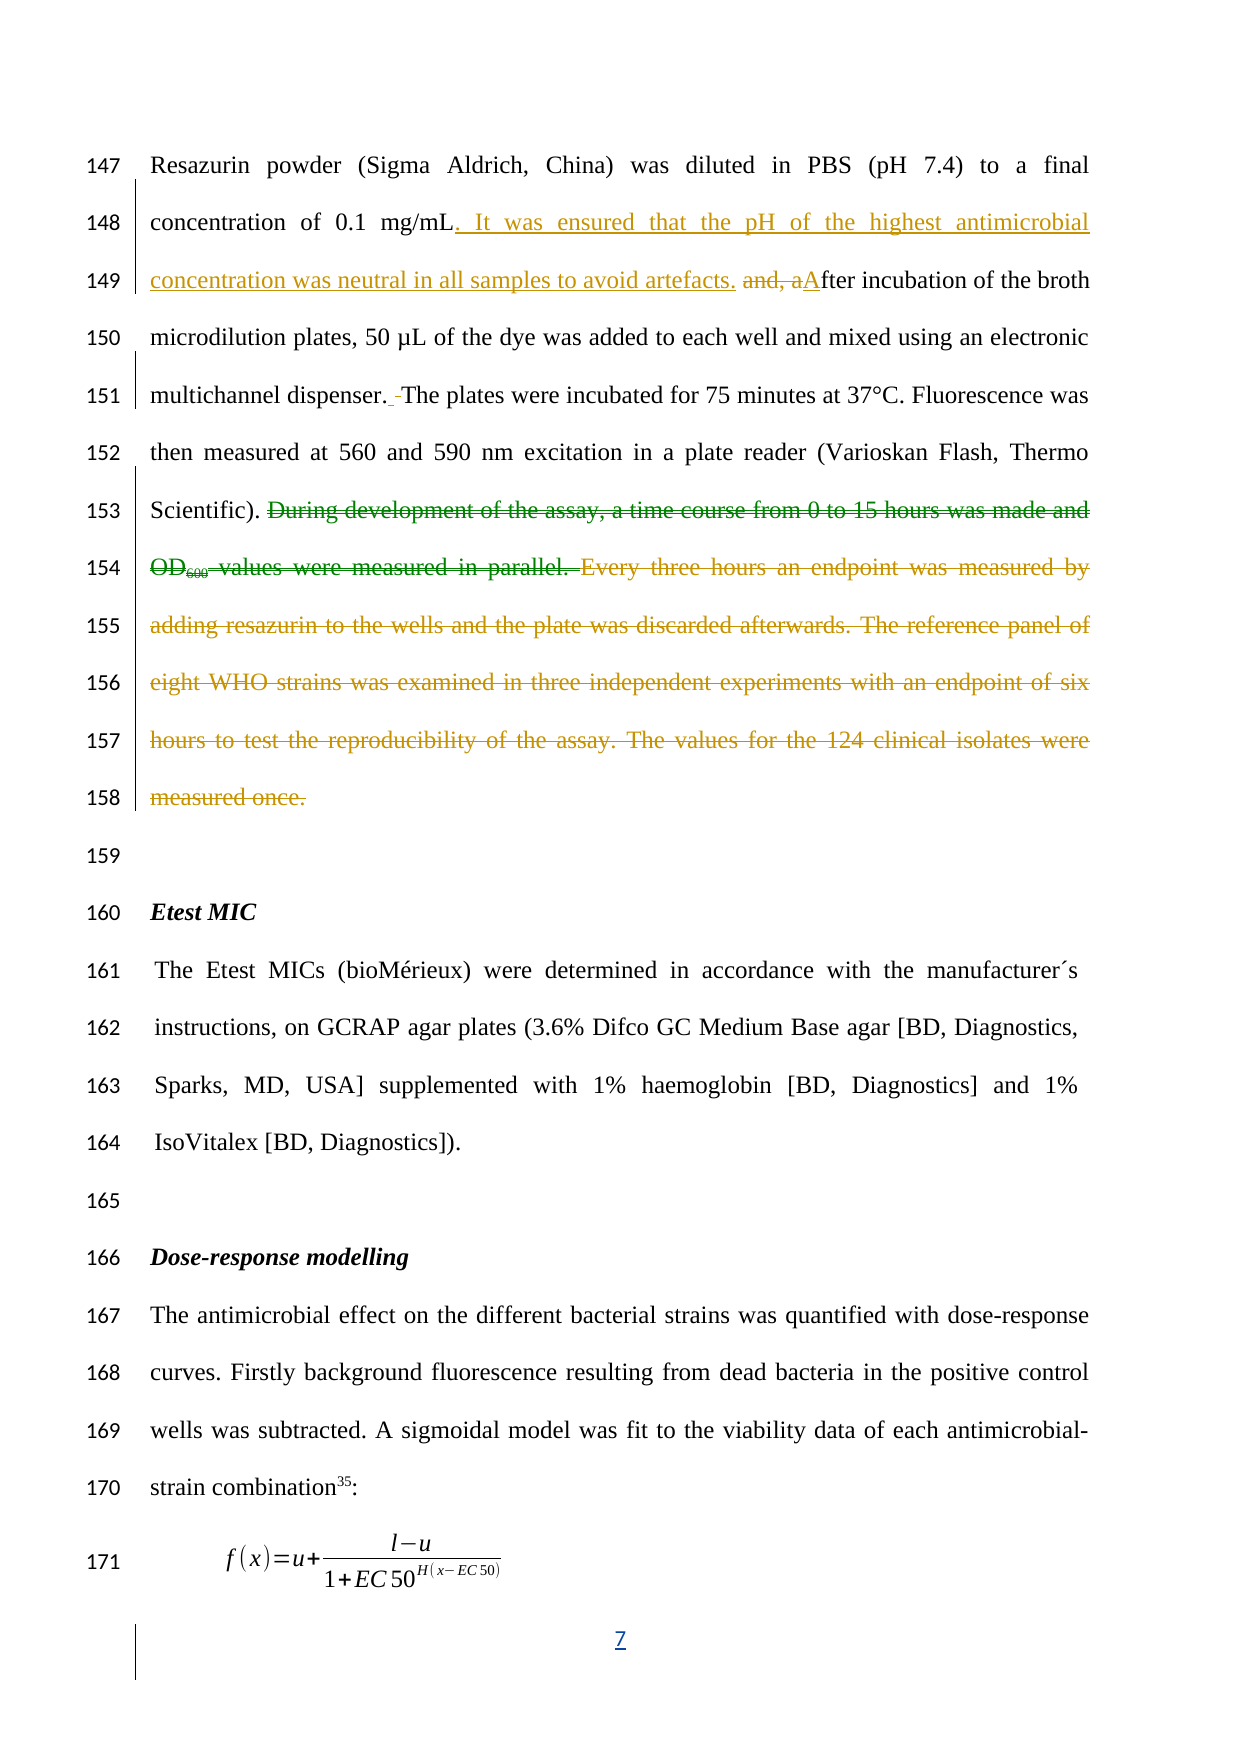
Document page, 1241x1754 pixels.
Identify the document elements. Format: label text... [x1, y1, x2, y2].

text Resazurin powder (Sigma Aldrich, China) was diluted in PBS (pH 7.4) to a final concentration of 0.1 mg/mL fter incubation of the broth microdilution plates, 50 µL of the dye was added to each well and mixed using an electronic multichannel dispenser.The plates were incubated for 75 minutes at 37°C. Fluorescence was then measured at 560 and 590 nm excitation in a plate reader (Varioskan Flash, Thermo Scientific). [150, 684, 1090, 741]
text Resazurin powder (Sigma Aldrich, China) was diluted in PBS (pH 7.4) to a final concentration of 0.1 mg/mL fter incubation of the broth microdilution plates, 50 µL of the dye was added to each well and mixed using an electronic multichannel dispenser.The plates were incubated for 75 minutes at 37°C. Fluorescence was then measured at 560 and 590 nm excitation in a plate reader (Varioskan Flash, Thermo Scientific). [150, 150, 1090, 626]
text Resazurin powder (Sigma Aldrich, China) was diluted in PBS (pH 7.4) to a final concentration of 0.1 mg/mL fter incubation of the broth microdilution plates, 50 µL of the dye was added to each well and mixed using an electronic multichannel dispenser.The plates were incubated for 75 minutes at 37°C. Fluorescence was then measured at 560 and 590 nm excitation in a plate reader (Varioskan Flash, Thermo Scientific). [150, 742, 1090, 811]
text The antimicrobial effect on the different bacterial strains was quantified with dose-response curves. Firstly background fluorescence resulting from dead bacteria in the positive control wells was subtracted. A sigmoidal model was fit to the viability data of each antimicrobial-strain combination35: [150, 1300, 1090, 1501]
text Resazurin powder (Sigma Aldrich, China) was diluted in PBS (pH 7.4) to a final concentration of 0.1 mg/mL fter incubation of the broth microdilution plates, 50 µL of the dye was added to each well and mixed using an electronic multichannel dispenser.The plates were incubated for 75 minutes at 37°C. Fluorescence was then measured at 560 and 590 nm excitation in a plate reader (Varioskan Flash, Thermo Scientific). [150, 627, 1090, 683]
text Etest MIC [150, 897, 1090, 926]
text The Etest MICs (bioMérieux) were determined in accordance with the manufacturer´s instructions, on GCRAP agar plates (3.6% Difco GC Medium Base agar [BD, Diagnostics, Sparks, MD, USA] supplemented with 1% haemoglobin [BD, Diagnostics] and 1% IsoVitalex [BD, Diagnostics]). [154, 955, 1078, 1156]
text Dose-response modelling [150, 1242, 1090, 1271]
